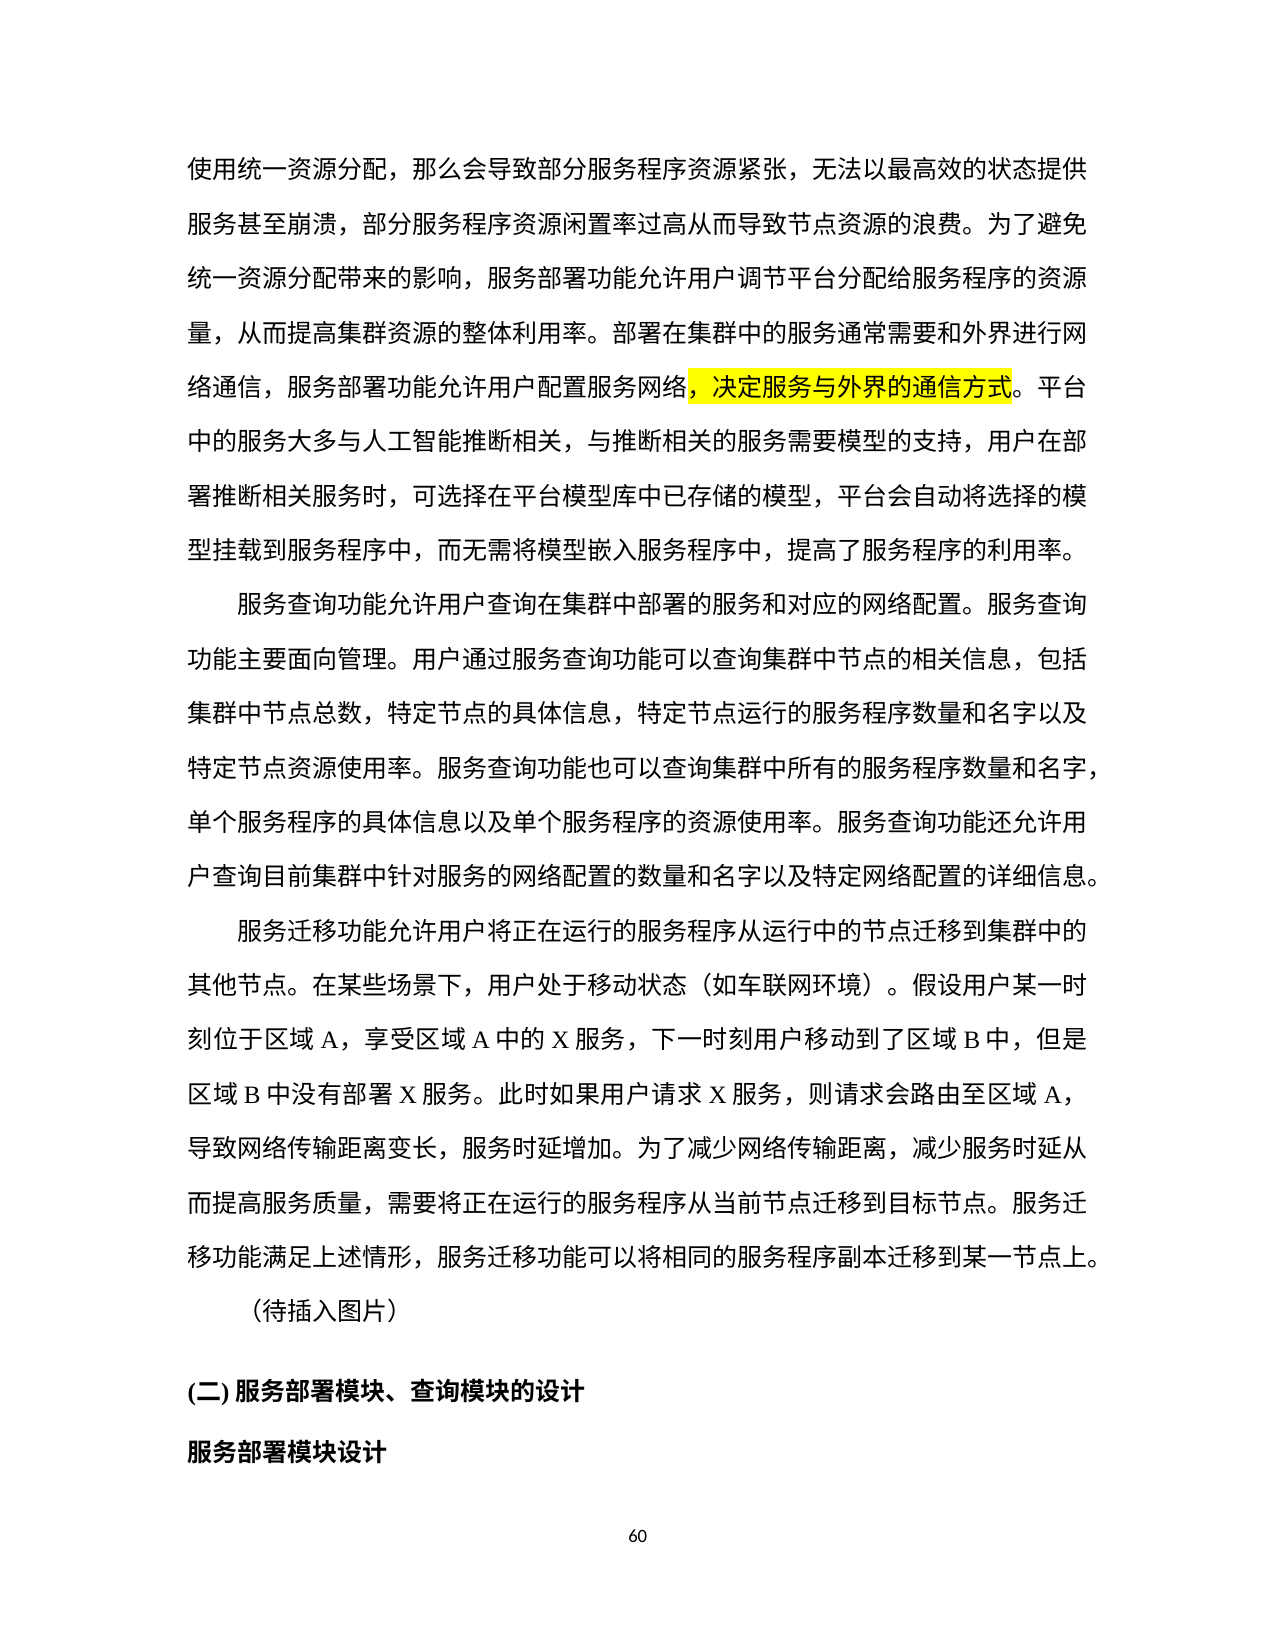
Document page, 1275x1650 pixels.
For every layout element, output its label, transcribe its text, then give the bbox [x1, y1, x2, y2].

text 服务迁移功能允许用户将正在运行的服务程序从运行中的节点迁移到集群中的其他节点。在某些场景下，用户处于移动状态（如车联网环境）。假设用户某一时刻位于区域A，享受区域A中的X服务，下一时刻用户移动到了区域B中，但是区域B中没有部署X服务。此时如果用户请求X服务，则请求会路由至区域A，导致网络传输距离变长，服务时延增加。为了减少网络传输距离，减少服务时延从而提高服务质量，需要将正在运行的服务程序从当前节点迁移到目标节点。服务迁移功能满足上述情形，服务迁移功能可以将相同的服务程序副本迁移到某一节点上。 [187, 911, 1087, 1274]
text 服务部署模块设计 [187, 1432, 1087, 1469]
text 服务查询功能允许用户查询在集群中部署的服务和对应的网络配置。服务查询功能主要面向管理。用户通过服务查询功能可以查询集群中节点的相关信息，包括集群中节点总数，特定节点的具体信息，特定节点运行的服务程序数量和名字以及特定节点资源使用率。服务查询功能也可以查询集群中所有的服务程序数量和名字，单个服务程序的具体信息以及单个服务程序的资源使用率。服务查询功能还允许用户查询目前集群中针对服务的网络配置的数量和名字以及特定网络配置的详细信息。 [187, 585, 1087, 893]
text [187, 150, 1087, 567]
text （待插入图片） [187, 1292, 1087, 1328]
text 服务部署模块、查询模块的设计 [187, 1371, 1087, 1407]
